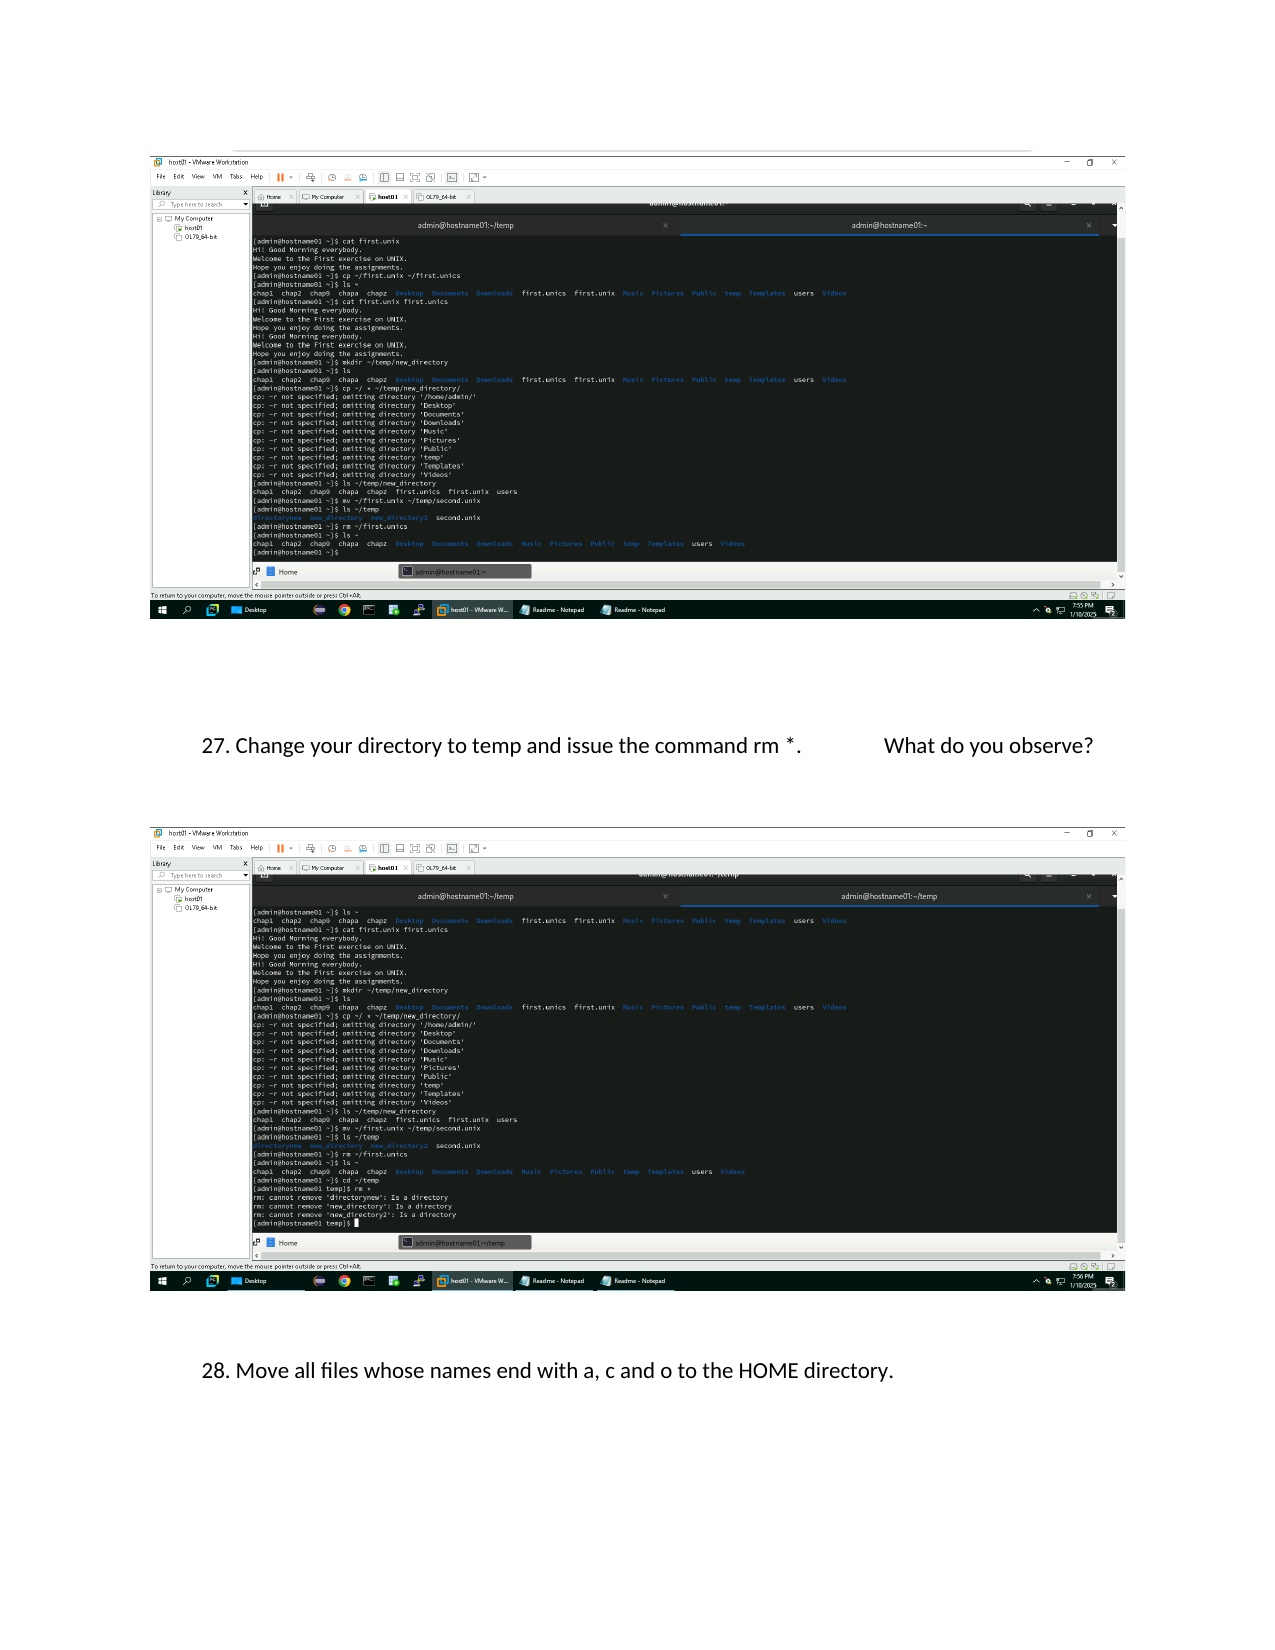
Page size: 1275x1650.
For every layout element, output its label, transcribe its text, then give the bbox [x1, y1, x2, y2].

picture [150, 150, 1125, 619]
text 27. Change your directory to temp and issue the command rm *. What do you observe? [150, 731, 1125, 759]
text 28. Move all files whose names end with a, c and o to the HOME directory. [150, 1356, 1125, 1384]
picture [150, 825, 1125, 1291]
